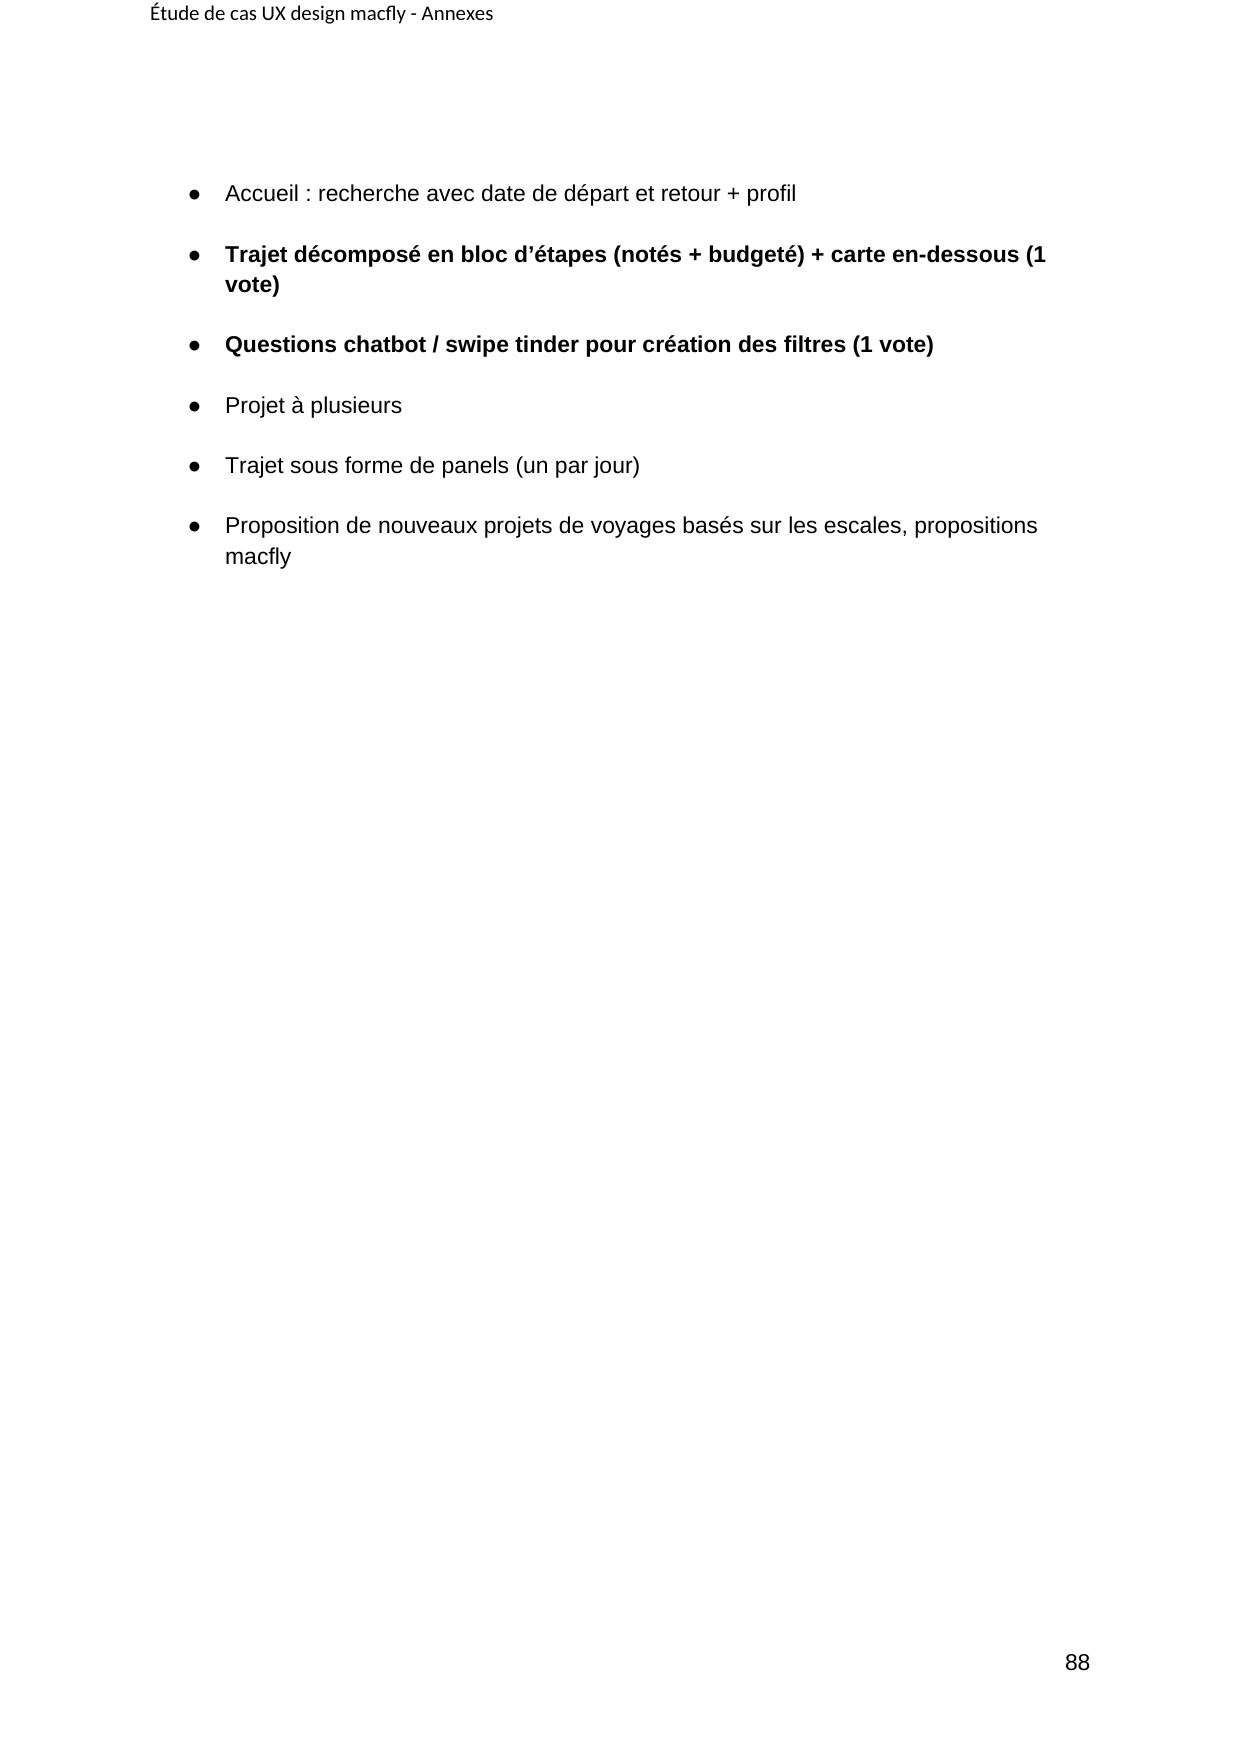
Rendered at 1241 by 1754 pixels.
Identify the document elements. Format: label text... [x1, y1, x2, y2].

list Trajet décomposé en bloc d’étapes (notés + budgeté) + carte en-dessous (1 vote) [187, 241, 1090, 327]
list Trajet sous forme de panels (un par jour) [187, 452, 1090, 509]
list Projet à plusieurs [187, 392, 1090, 448]
list Accueil : recherche avec date de départ et retour + profil [187, 180, 1090, 237]
list Questions chatbot / swipe tinder pour création des filtres (1 vote) [187, 331, 1090, 358]
list Proposition de nouveaux projets de voyages basés sur les escales, propositions macfly [187, 512, 1090, 569]
